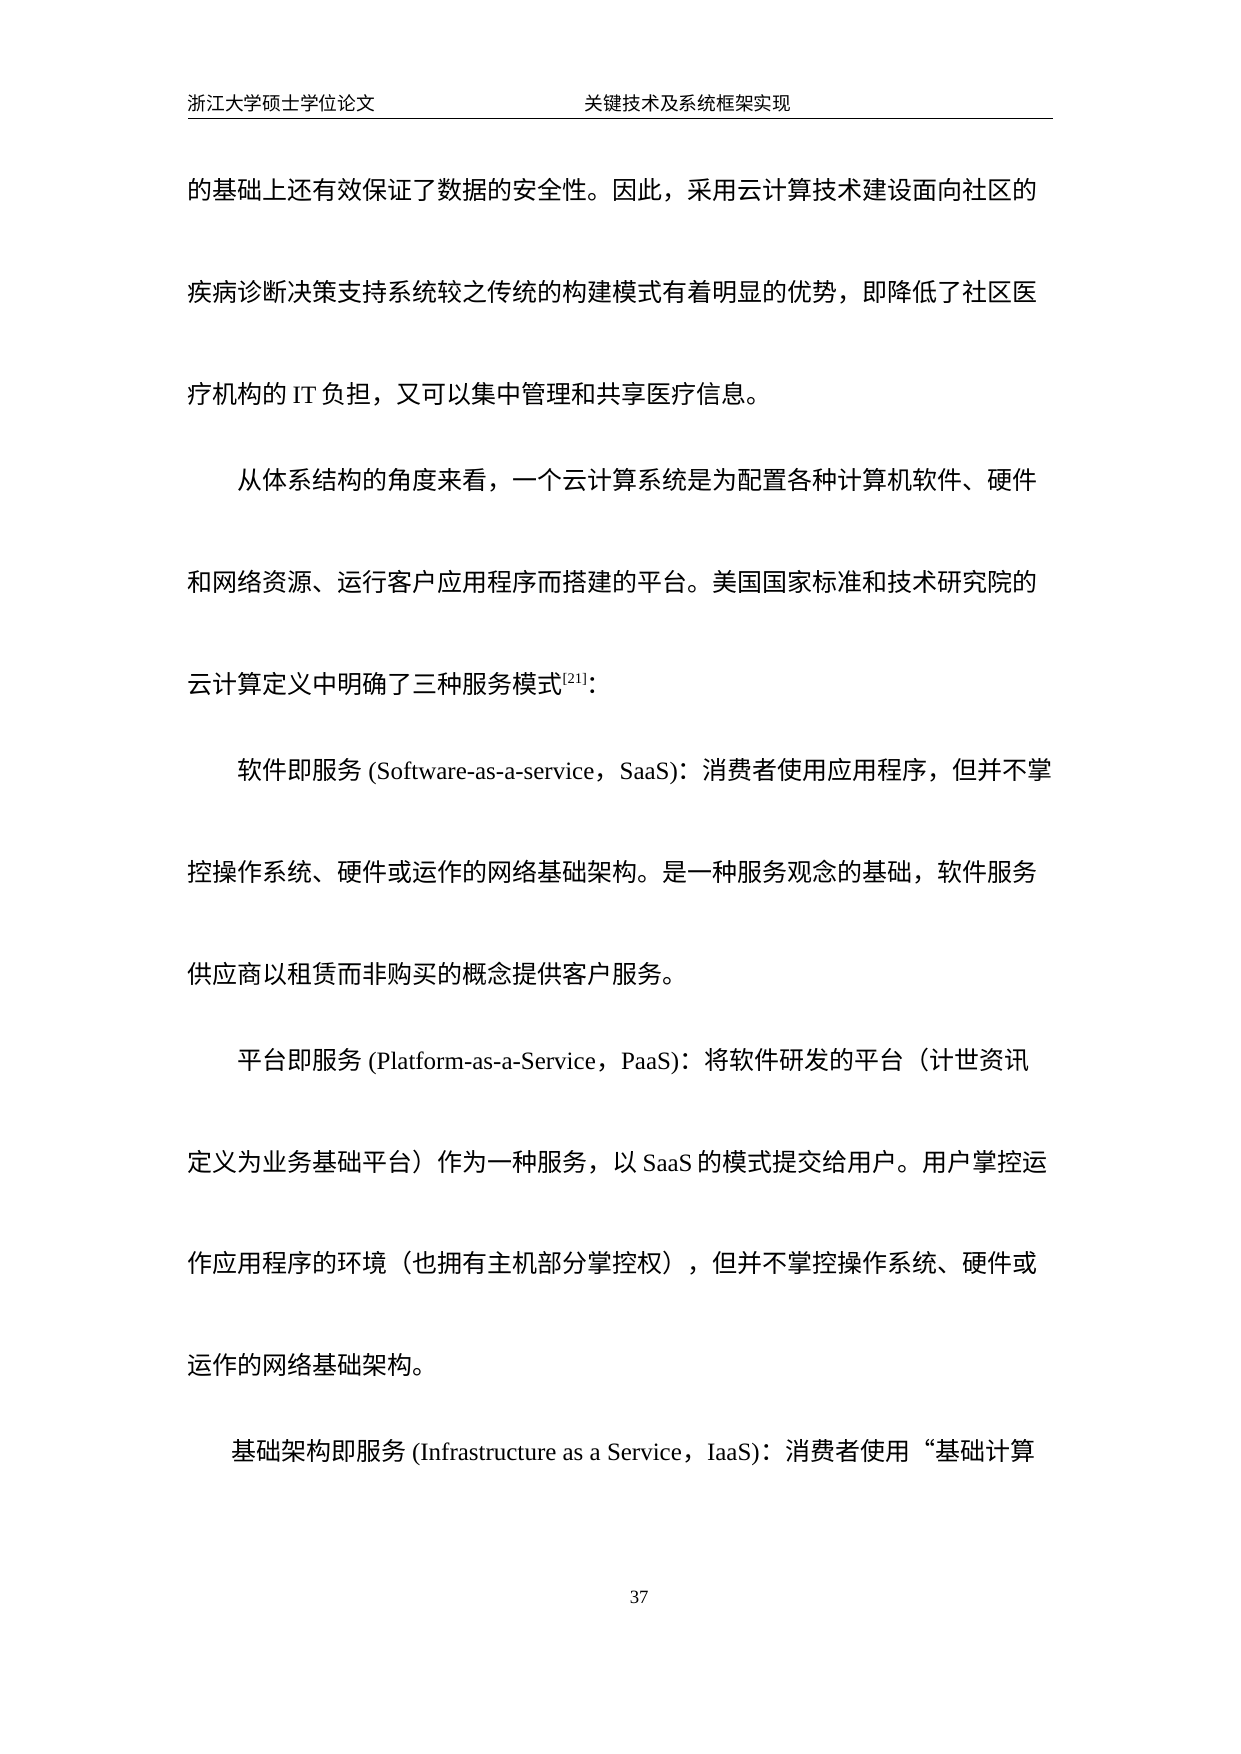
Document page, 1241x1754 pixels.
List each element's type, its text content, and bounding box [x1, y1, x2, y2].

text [187, 1416, 1053, 1484]
text 从体系结构的角度来看，一个云计算系统是为配置各种计算机软件、硬件和网络资源、运行客户应用程序而搭建的平台。美国国家标准和技术研究院的云计算定义中明确了三种服务模式[21]： [187, 445, 1053, 716]
text 软件即服务 (Software-as-a-service，SaaS)：消费者使用应用程序，但并不掌控操作系统、硬件或运作的网络基础架构。是一种服务观念的基础，软件服务供应商以租赁而非购买的概念提供客户服务。 [187, 734, 1053, 1006]
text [187, 155, 1053, 427]
text 平台即服务 (Platform-as-a-Service，PaaS)：将软件研发的平台（计世资讯定义为业务基础平台）作为一种服务，以SaaS的模式提交给用户。用户掌控运作应用程序的环境（也拥有主机部分掌控权），但并不掌控操作系统、硬件或运作的网络基础架构。 [187, 1024, 1053, 1398]
